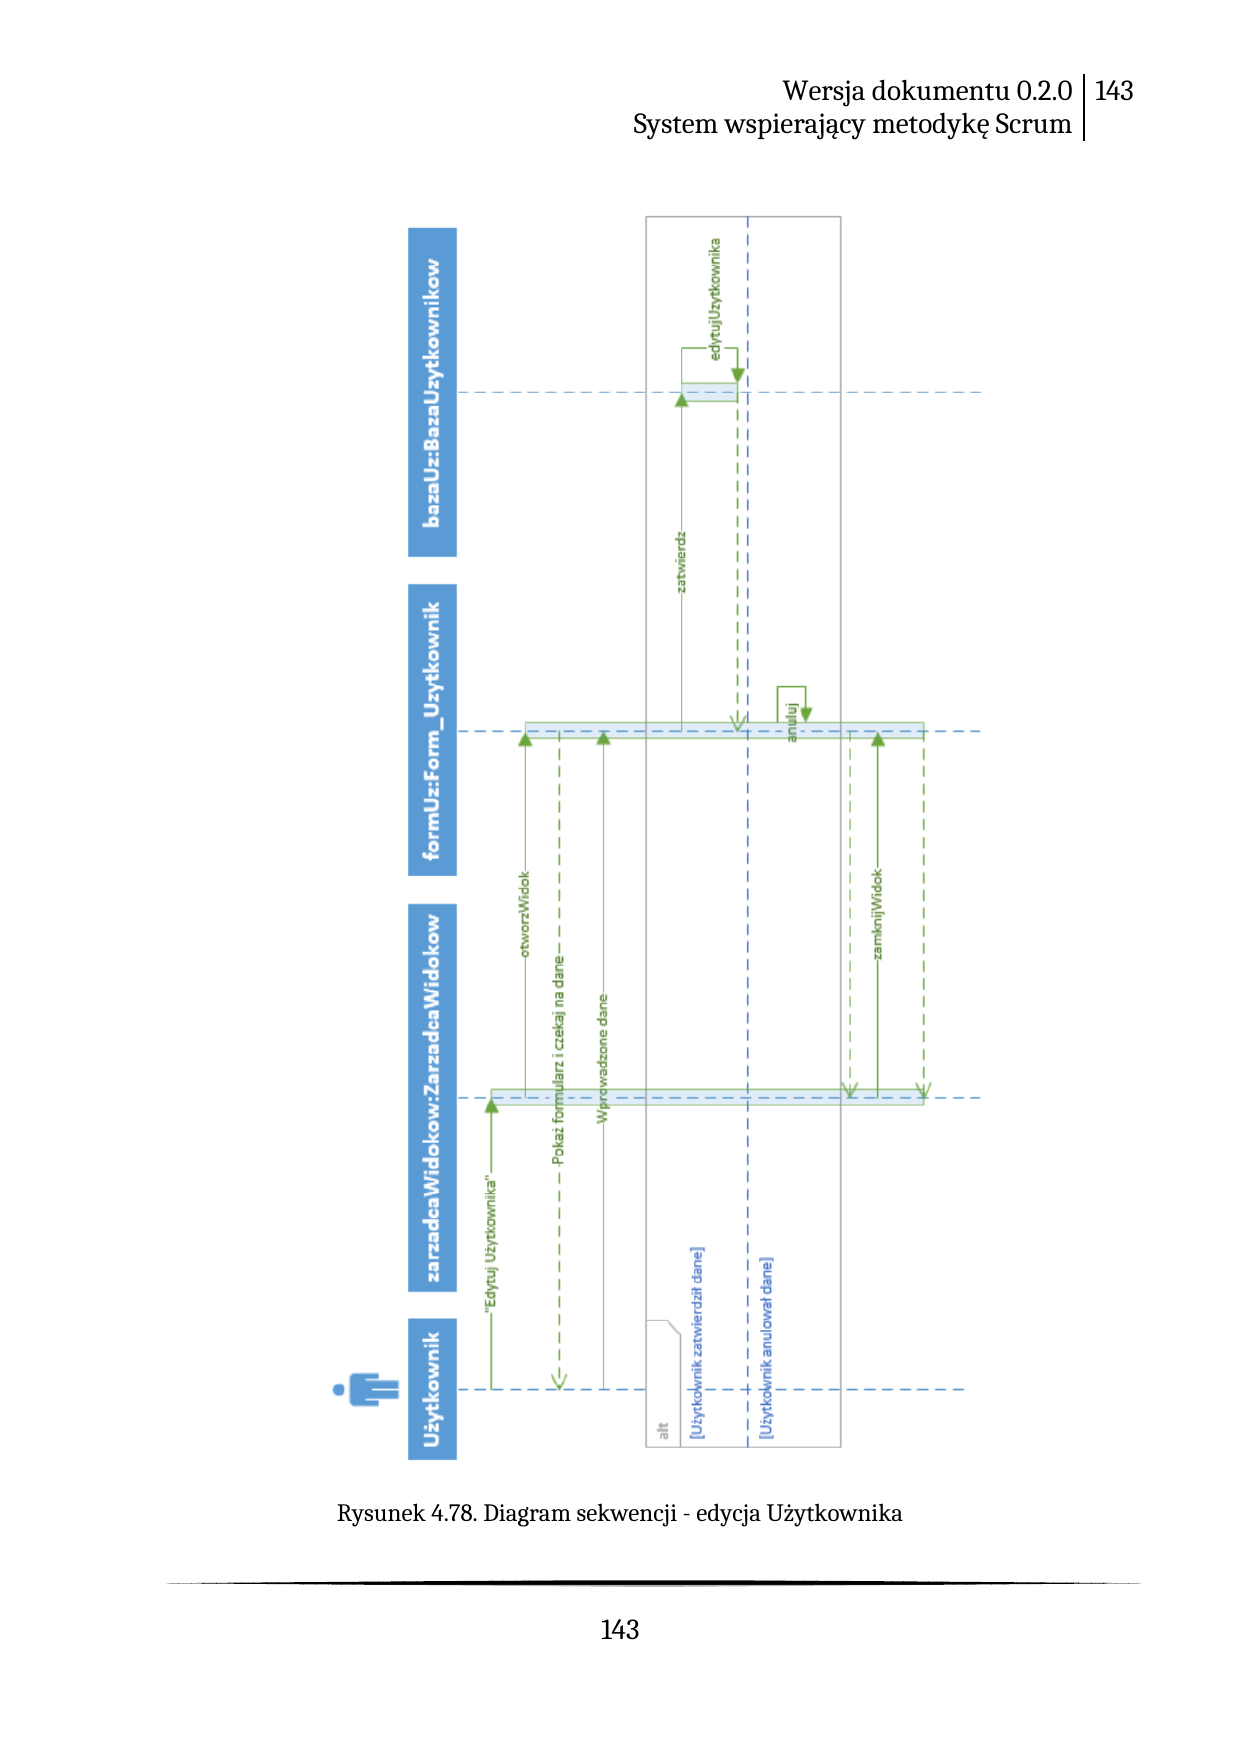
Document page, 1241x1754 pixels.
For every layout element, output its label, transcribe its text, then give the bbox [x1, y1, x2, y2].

text Rysunek 4.78. Diagram sekwencji - edycja Użytkownika [148, 1499, 1093, 1528]
picture [318, 179, 981, 1473]
picture [166, 1579, 1142, 1587]
